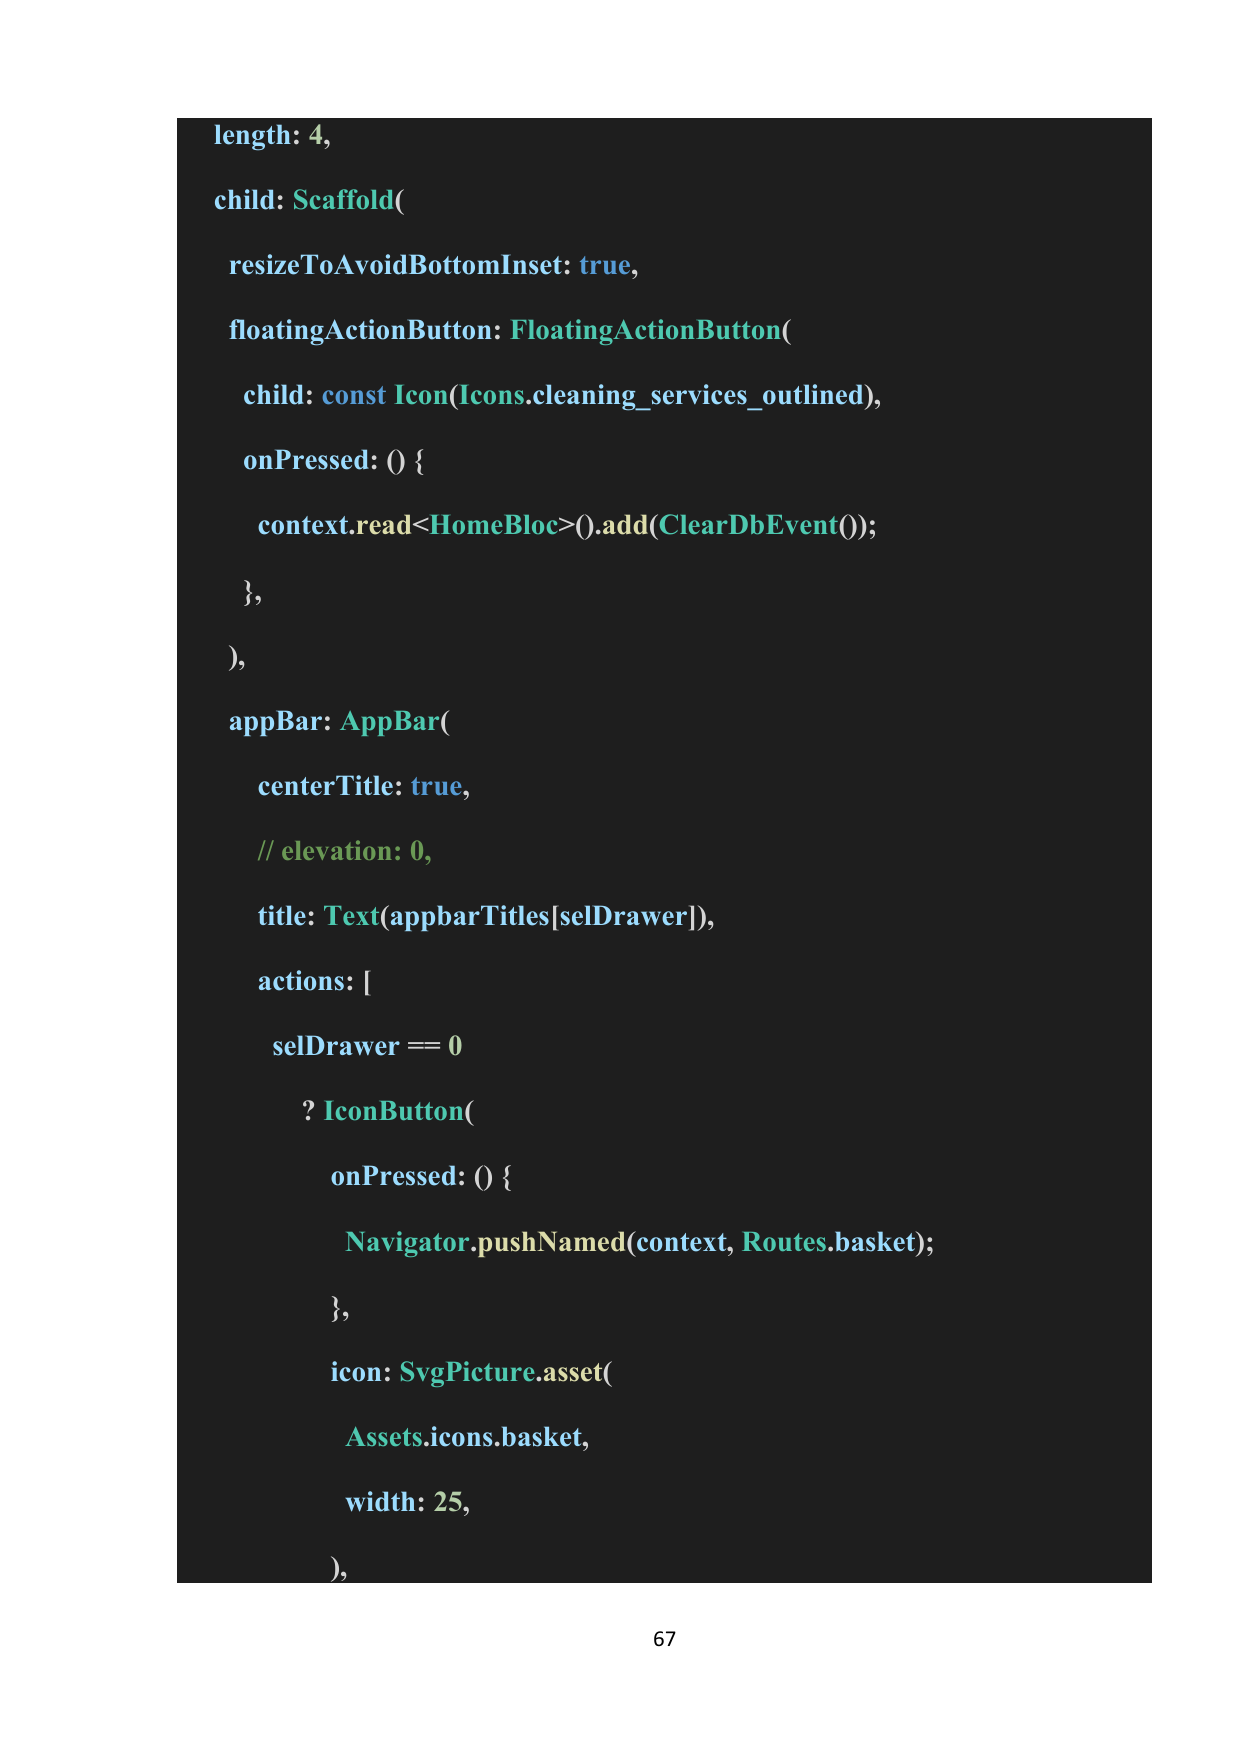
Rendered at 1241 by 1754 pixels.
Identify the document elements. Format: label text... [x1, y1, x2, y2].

text selDrawer == 0 [177, 1029, 1152, 1062]
text centerTitle: true, [177, 769, 1152, 801]
text width: 25, [177, 1485, 1152, 1518]
text }, [177, 1290, 1152, 1322]
text context.read<HomeBloc>().add(ClearDbEvent()); [177, 509, 1152, 541]
text icon: SvgPicture.asset( [177, 1355, 1152, 1387]
text ), [177, 639, 1152, 671]
text ? IconButton( [177, 1095, 1152, 1127]
text child: Scaffold( [177, 183, 1152, 216]
text title: Text(appbarTitles[selDrawer]), [177, 899, 1152, 932]
text appBar: AppBar( [177, 704, 1152, 736]
text ), [177, 1550, 1152, 1583]
text Assets.icons.basket, [177, 1420, 1152, 1452]
text length: 4, [177, 118, 1152, 150]
text floatingActionButton: FloatingActionButton( [177, 313, 1152, 346]
text Navigator.pushNamed(context, Routes.basket); [177, 1225, 1152, 1257]
text onPressed: () { [177, 1160, 1152, 1192]
text resizeToAvoidBottomInset: true, [177, 248, 1152, 281]
text child: const Icon(Icons.cleaning_services_outlined), [177, 378, 1152, 411]
text onPressed: () { [177, 444, 1152, 476]
text }, [177, 574, 1152, 606]
text // elevation: 0, [177, 834, 1152, 867]
text actions: [ [177, 964, 1152, 997]
